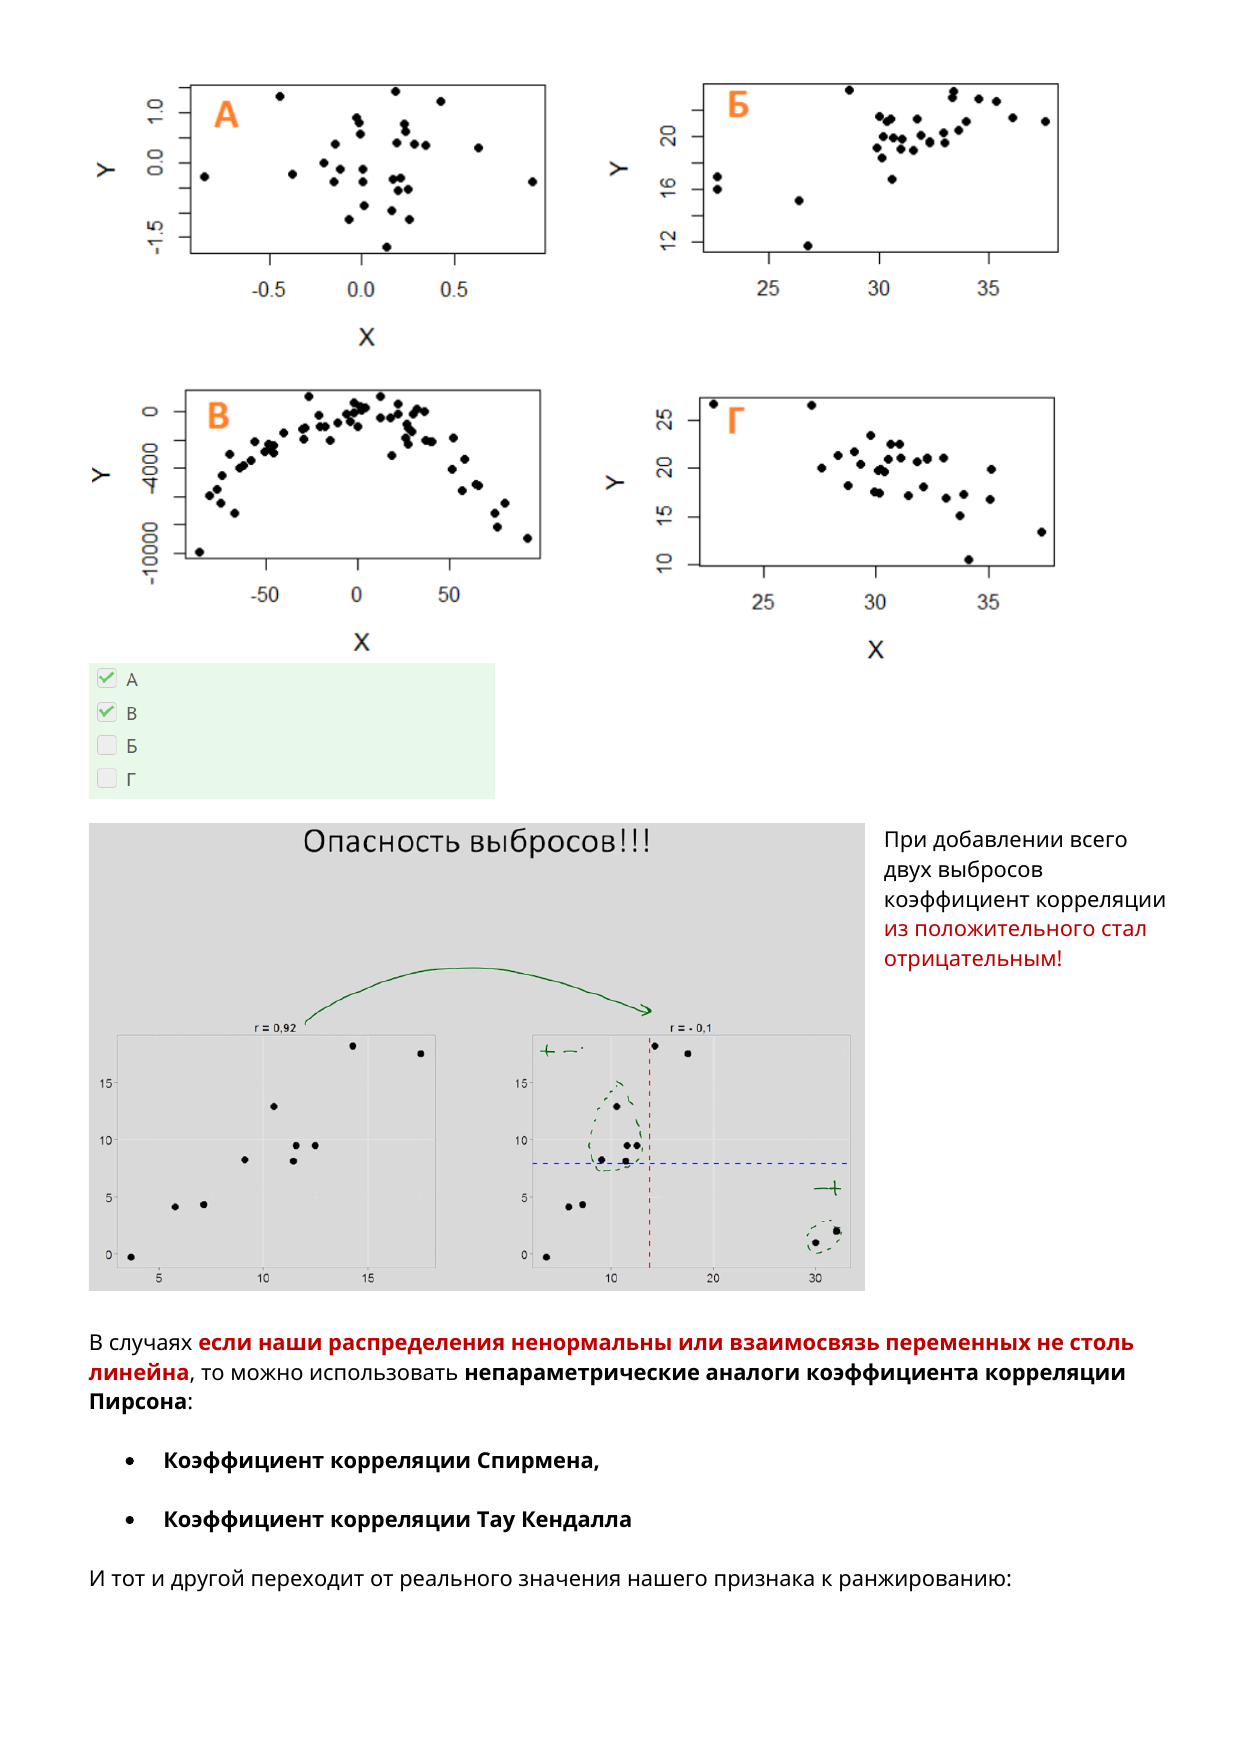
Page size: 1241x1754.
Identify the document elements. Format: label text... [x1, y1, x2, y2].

list Коэффициент корреляции Спирмена, [126, 1445, 1167, 1475]
text И тот и другой переходит от реального значения нашего признака к ранжированию: [89, 1563, 1167, 1593]
text В случаях если наши распределения ненормальны или взаимосвязь переменных не столь линейна, то можно использовать непараметрические аналоги коэффициента корреляции Пирсона: [89, 1327, 1167, 1416]
list Коэффициент корреляции Тау Кендалла [126, 1504, 1167, 1534]
picture [88, 823, 865, 1291]
text При добавлении всего двух выбросов коэффициент корреляции из положительного стал отрицательным! [865, 824, 1167, 973]
picture [88, 73, 1066, 799]
